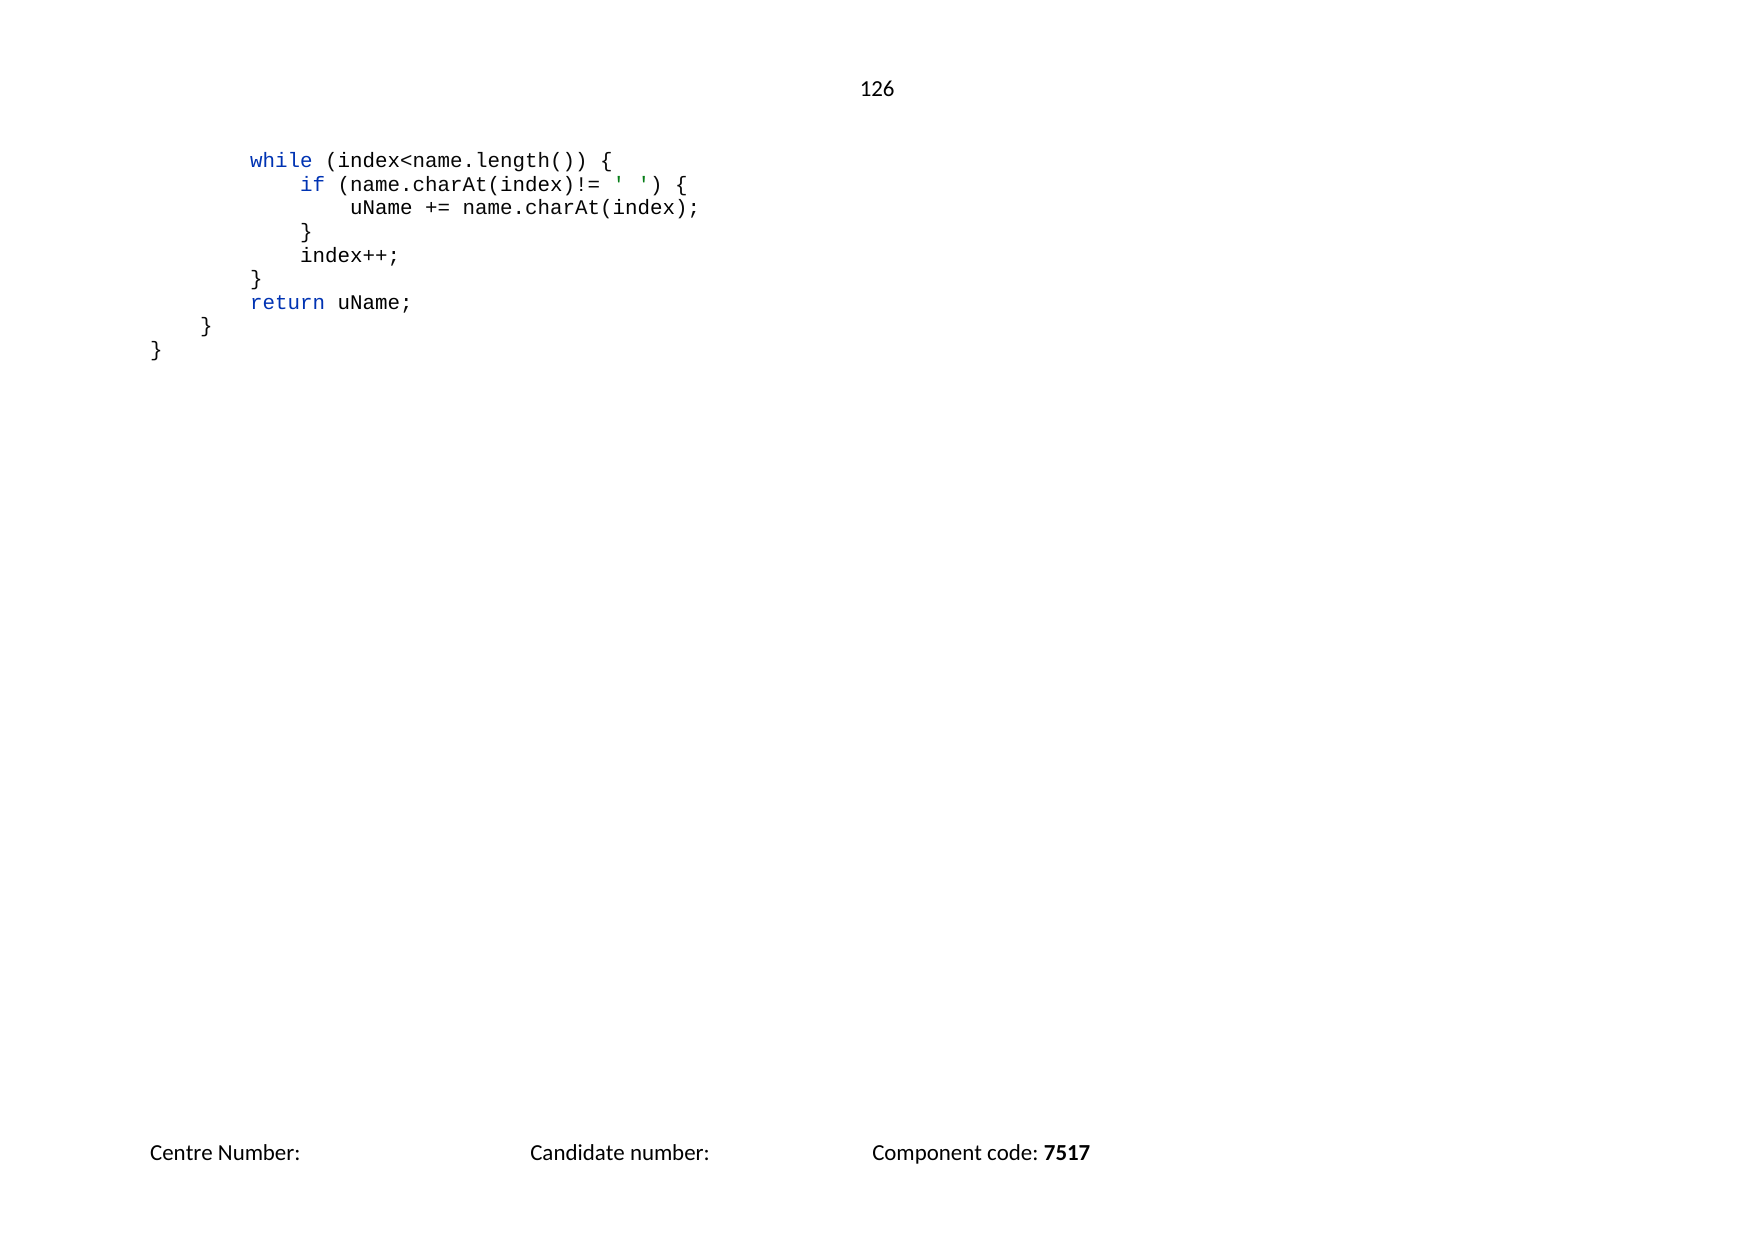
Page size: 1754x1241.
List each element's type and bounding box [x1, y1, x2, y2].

text [150, 150, 1604, 363]
